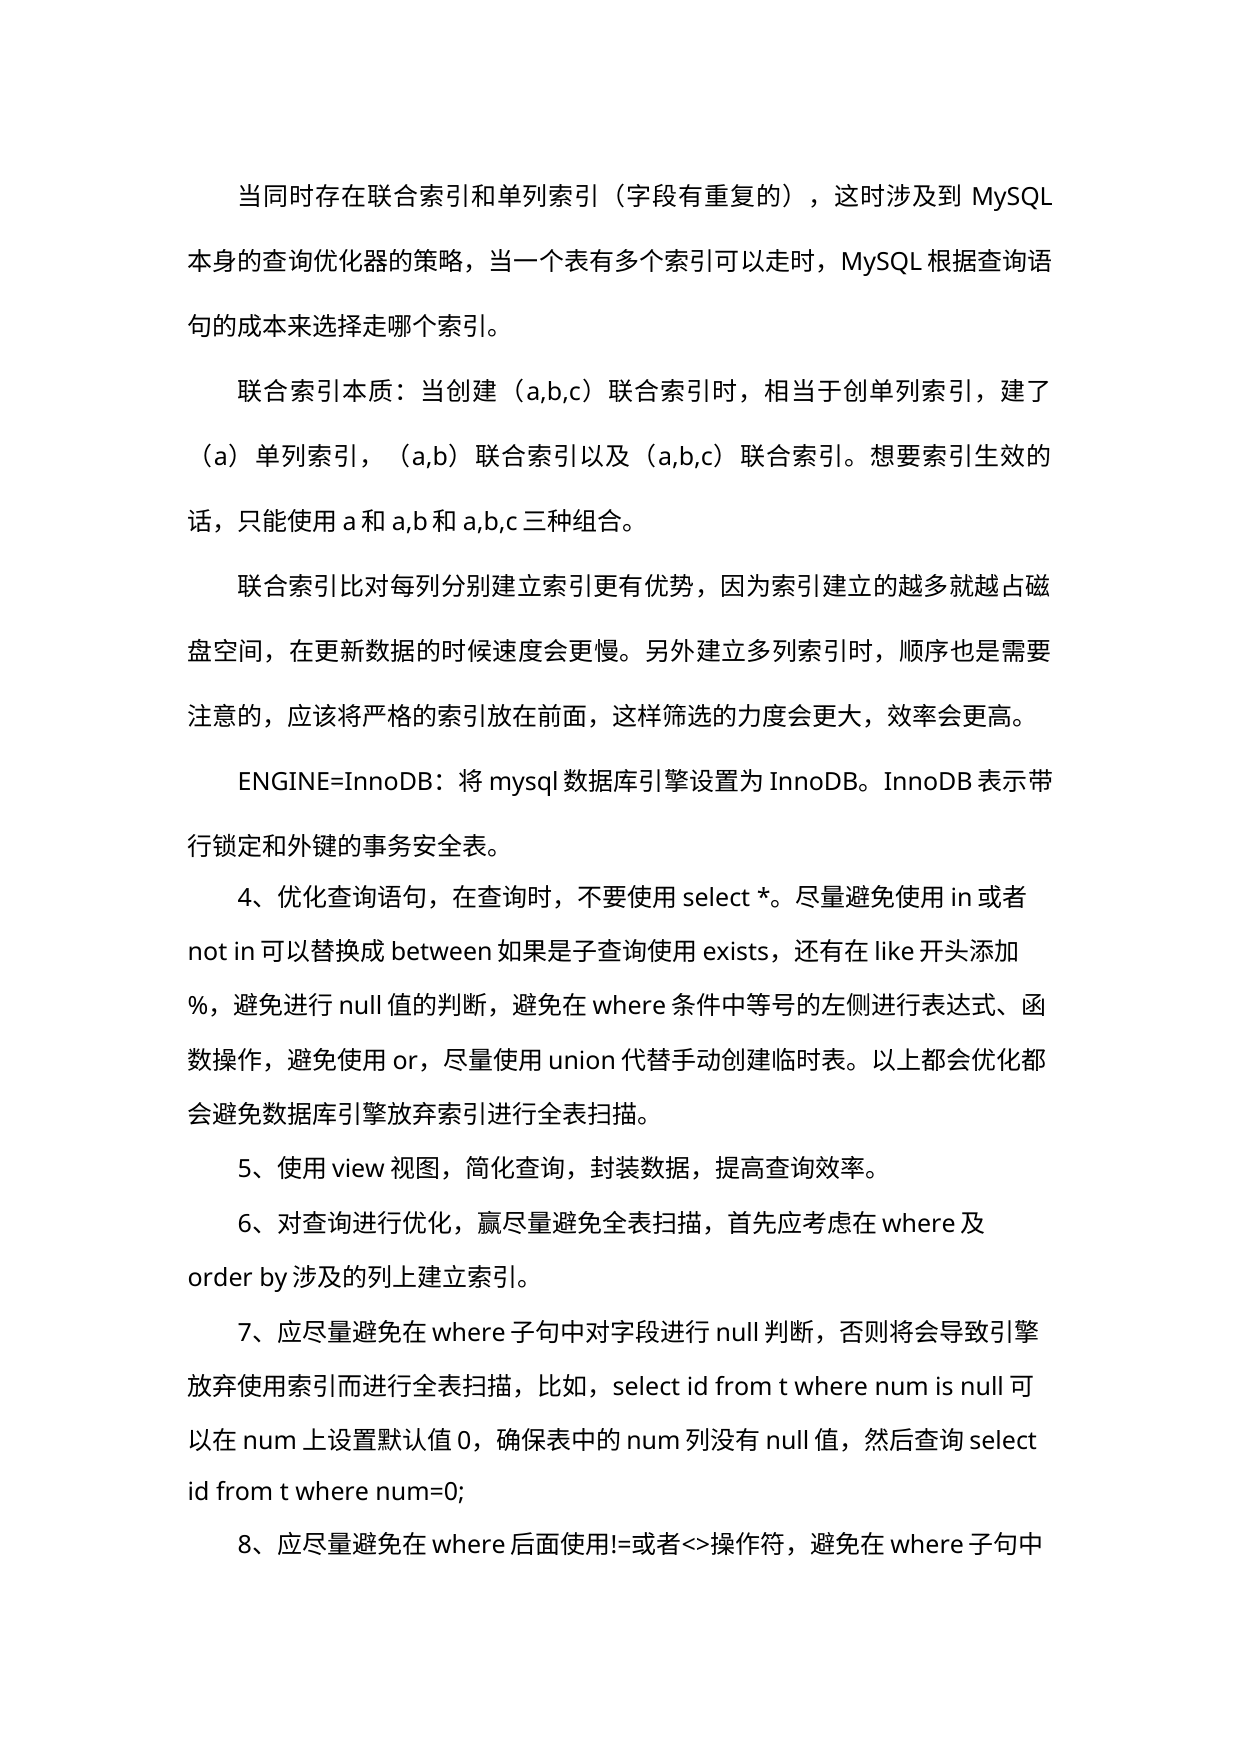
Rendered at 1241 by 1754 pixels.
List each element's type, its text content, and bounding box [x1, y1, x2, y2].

text 联合索引本质：当创建（a,b,c）联合索引时，相当于创单列索引，建了（a）单列索引，（a,b）联合索引以及（a,b,c）联合索引。想要索引生效的话，只能使用a和a,b和a,b,c三种组合。 [187, 357, 1053, 552]
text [187, 1525, 1053, 1561]
text 当同时存在联合索引和单列索引（字段有重复的），这时涉及到MySQL本身的查询优化器的策略，当一个表有多个索引可以走时，MySQL根据查询语句的成本来选择走哪个索引。 [187, 162, 1053, 357]
text 联合索引比对每列分别建立索引更有优势，因为索引建立的越多就越占磁盘空间，在更新数据的时候速度会更慢。另外建立多列索引时，顺序也是需要注意的，应该将严格的索引放在前面，这样筛选的力度会更大，效率会更高。 [187, 552, 1053, 747]
text 5、使用view视图，简化查询，封装数据，提高查询效率。 [187, 1149, 1053, 1185]
text ENGINE=InnoDB：将mysql数据库引擎设置为InnoDB。InnoDB表示带行锁定和外键的事务安全表。 [187, 747, 1053, 877]
text 4、优化查询语句，在查询时，不要使用 select *。尽量避免使用in或者not in可以替换成between如果是子查询使用exists，还有在like开头添加%，避免进行null值的判断，避免在where条件中等号的左侧进行表达式、函数操作，避免使用or，尽量使用union代替手动创建临时表。以上都会优化都会避免数据库引擎放弃索引进行全表扫描。 [187, 877, 1053, 1131]
text 7、应尽量避免在where子句中对字段进行null判断，否则将会导致引擎放弃使用索引而进行全表扫描，比如，select id from t where num is null可以在num上设置默认值0，确保表中的num列没有null值，然后查询select id from t where num=0; [187, 1312, 1053, 1508]
text 6、对查询进行优化，赢尽量避免全表扫描，首先应考虑在where及order by涉及的列上建立索引。 [187, 1203, 1053, 1294]
